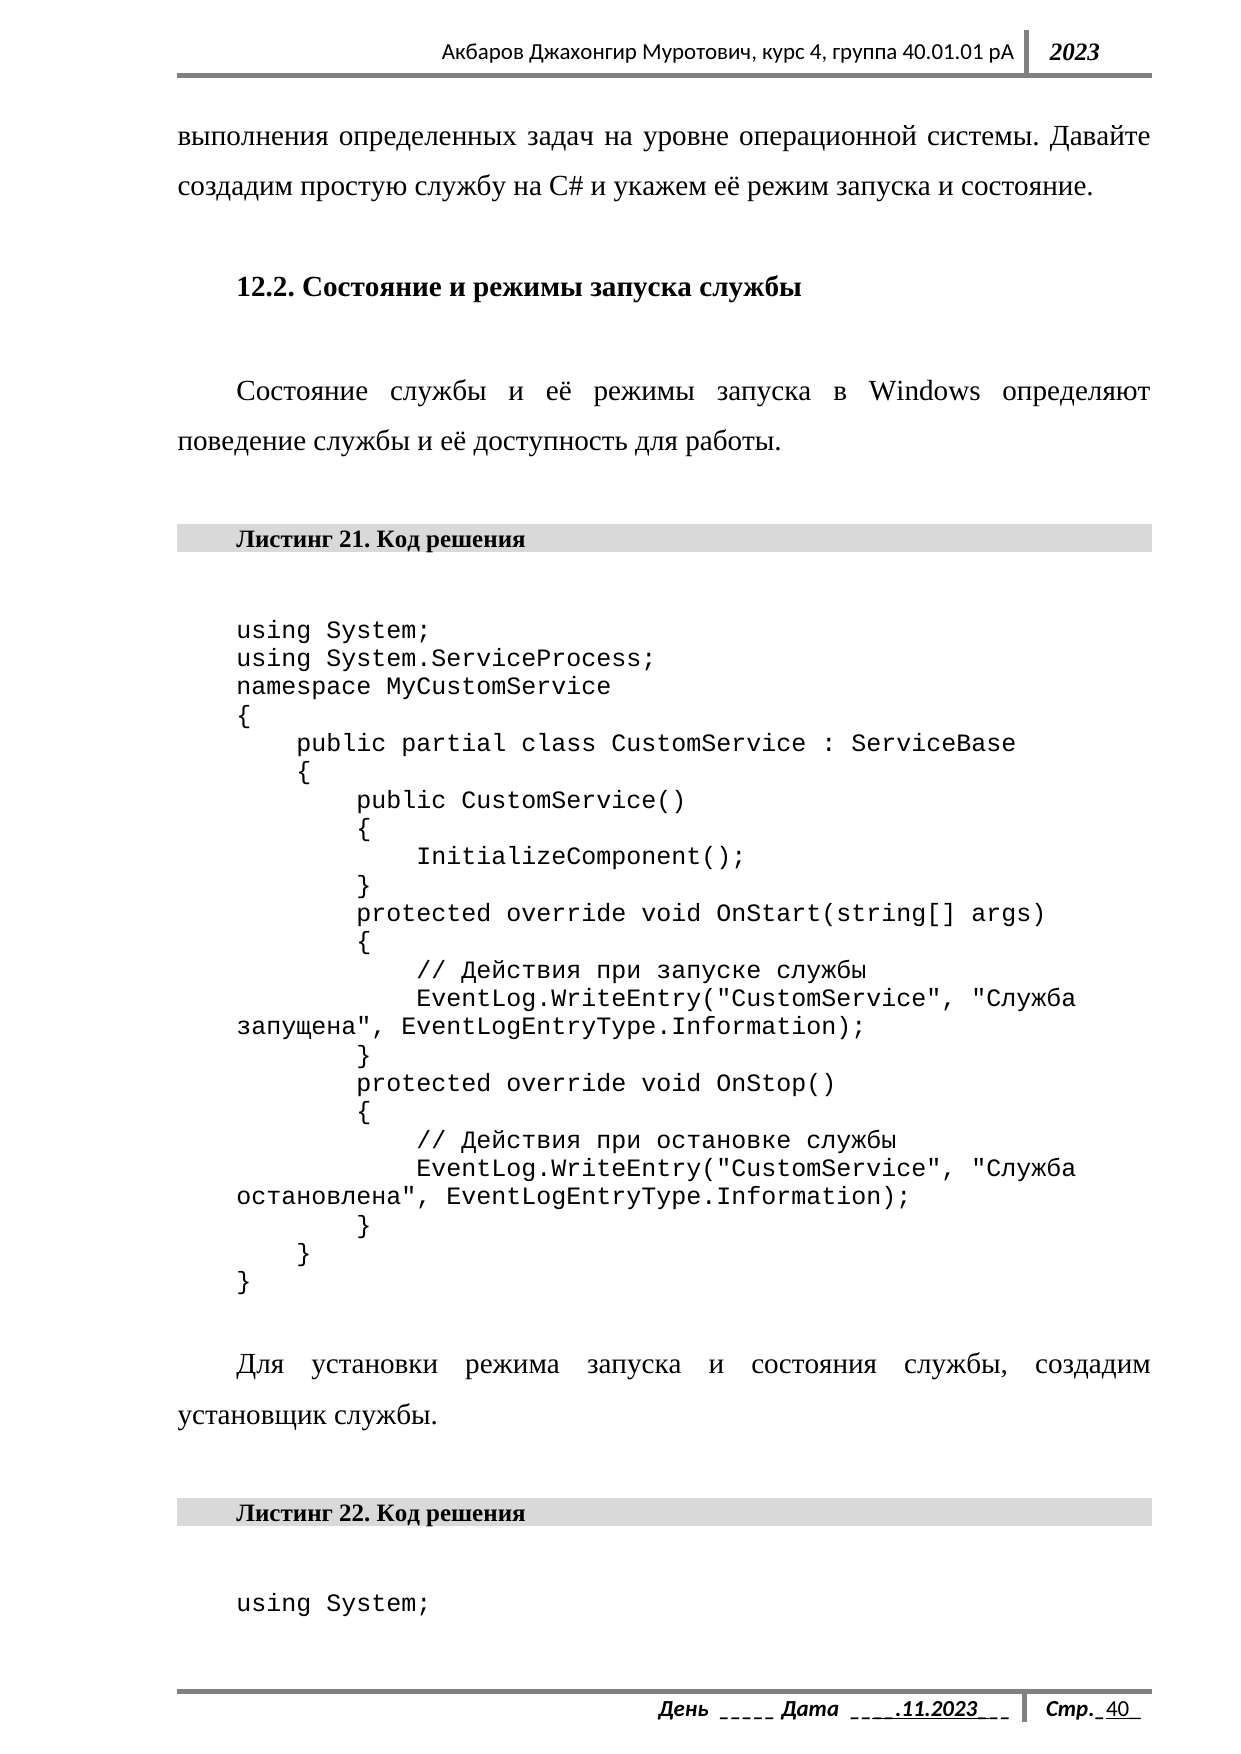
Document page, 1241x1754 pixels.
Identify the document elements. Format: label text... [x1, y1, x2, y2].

text using System; [236, 617, 1152, 646]
text } [236, 1042, 1152, 1071]
text { [236, 702, 1152, 731]
text protected override void OnStop() [236, 1071, 1152, 1099]
text public CustomService() [236, 787, 1152, 816]
text EventLog.WriteEntry("CustomService", "Служба остановлена", EventLogEntryType.Information); [236, 1156, 1152, 1212]
text { [236, 816, 1152, 844]
text EventLog.WriteEntry("CustomService", "Служба запущена", EventLogEntryType.Information); [236, 986, 1152, 1042]
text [177, 118, 1152, 202]
text using System; [236, 1591, 1152, 1619]
subtitle Состояние и режимы запуска службы [236, 269, 1152, 303]
text { [236, 929, 1152, 957]
text using System.ServiceProcess; [236, 646, 1152, 674]
text public partial class CustomService : ServiceBase [236, 731, 1152, 759]
text { [236, 1099, 1152, 1127]
text namespace MyCustomService [236, 674, 1152, 702]
text // Действия при остановке службы [236, 1127, 1152, 1156]
text Для установки режима запуска и состояния службы, создадим установщик службы. [177, 1347, 1152, 1431]
text // Действия при запуске службы [236, 957, 1152, 986]
text Листинг 21. Код решения [177, 524, 1152, 552]
text } [236, 872, 1152, 901]
text } [236, 1241, 1152, 1269]
text protected override void OnStart(string[] args) [236, 901, 1152, 929]
text } [236, 1269, 1152, 1297]
text Листинг 22. Код решения [177, 1498, 1152, 1526]
text } [236, 1212, 1152, 1241]
text InitializeComponent(); [236, 844, 1152, 872]
text { [236, 759, 1152, 787]
text Состояние службы и её режимы запуска в Windows определяют поведение службы и её доступность для работы. [177, 373, 1152, 457]
